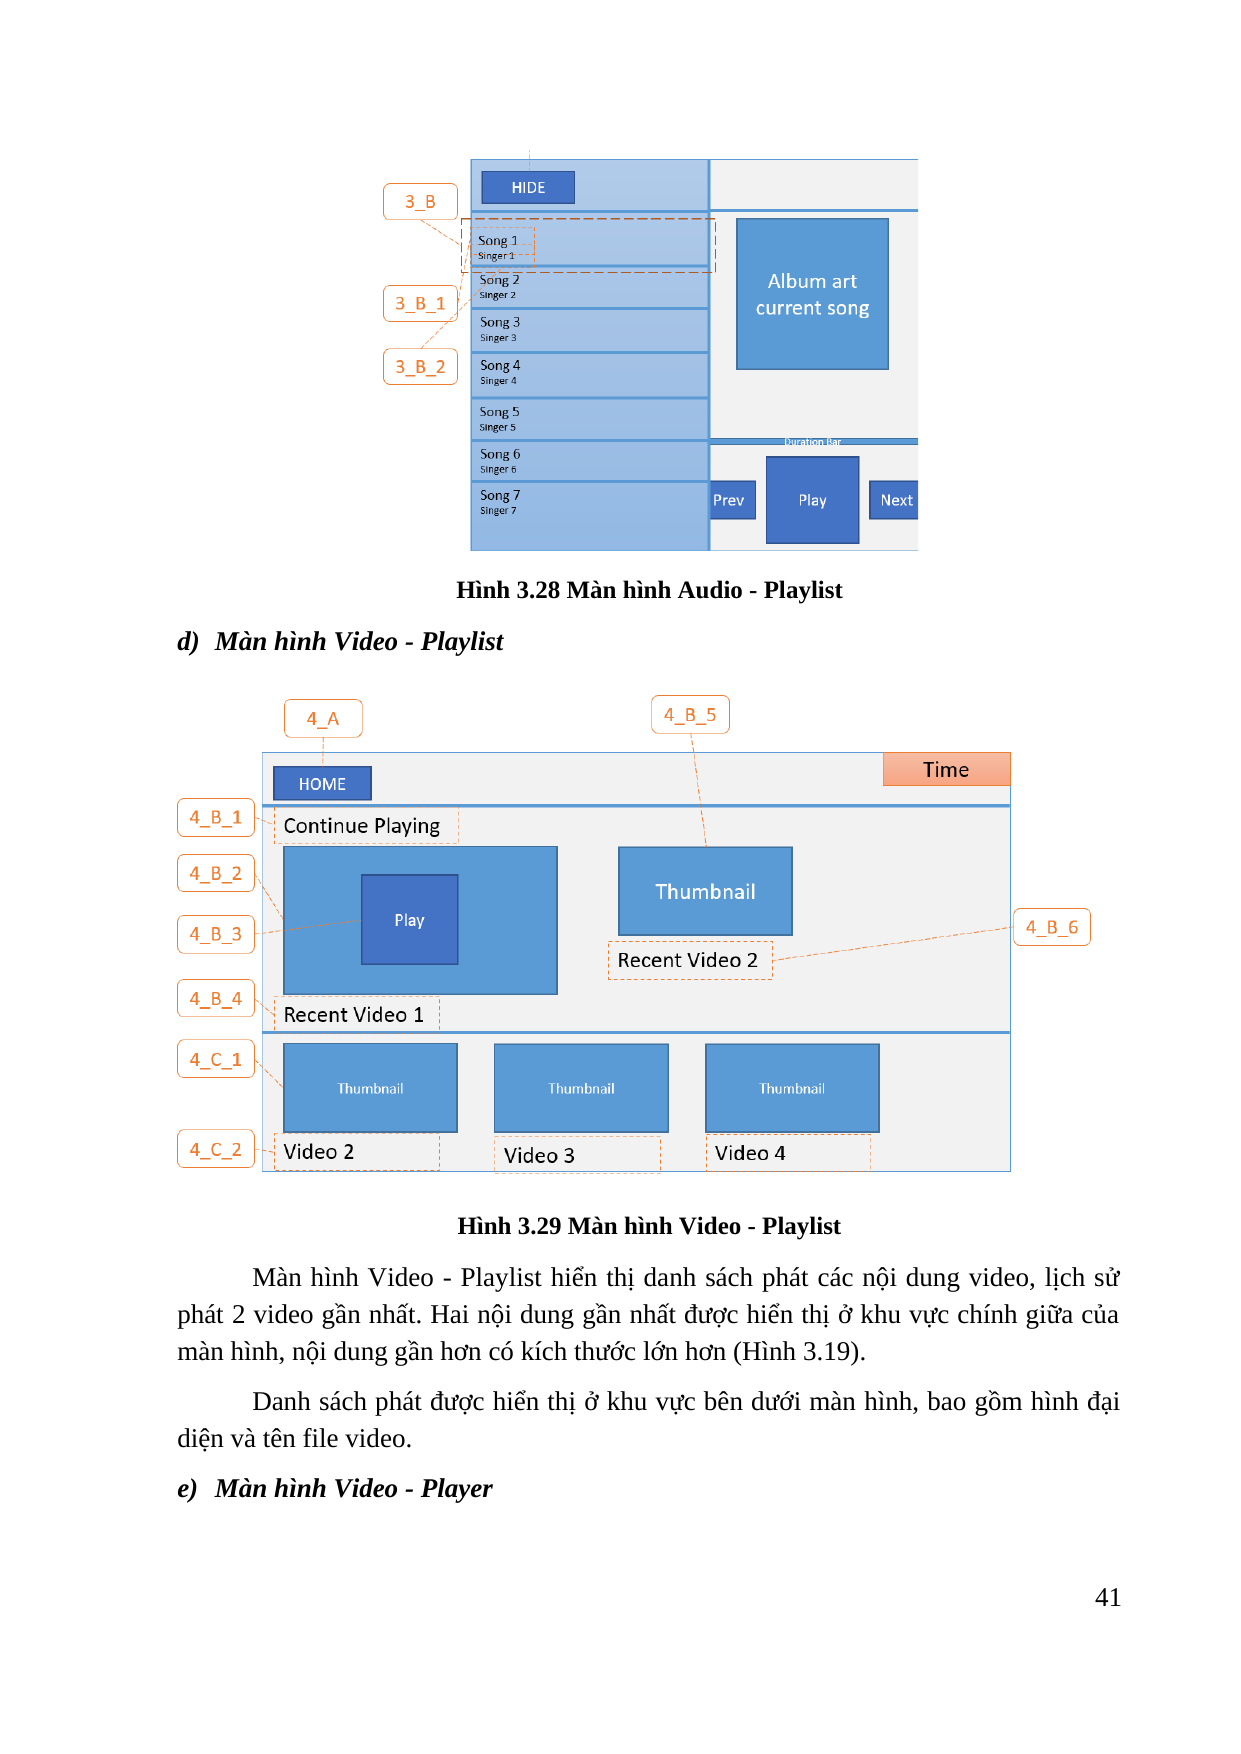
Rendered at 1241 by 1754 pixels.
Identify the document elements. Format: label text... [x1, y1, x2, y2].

list Màn hình Video - Player [177, 1472, 1122, 1503]
picture [177, 674, 1093, 1193]
text Màn hình Video - Playlist hiển thị danh sách phát các nội dung video, lịch sử phát 2 video gần nhất. Hai nội dung gần nhất được hiển thị ở khu vực chính giữa của màn hình, nội dung gần hơn có kích thước lớn hơn (Hình 3.19). [177, 1261, 1122, 1366]
list Màn hình Video - Playlist [177, 625, 1122, 656]
text Danh sách phát được hiển thị ở khu vực bên dưới màn hình, bao gồm hình đại diện và tên file video. [177, 1385, 1122, 1453]
picture [380, 150, 919, 557]
